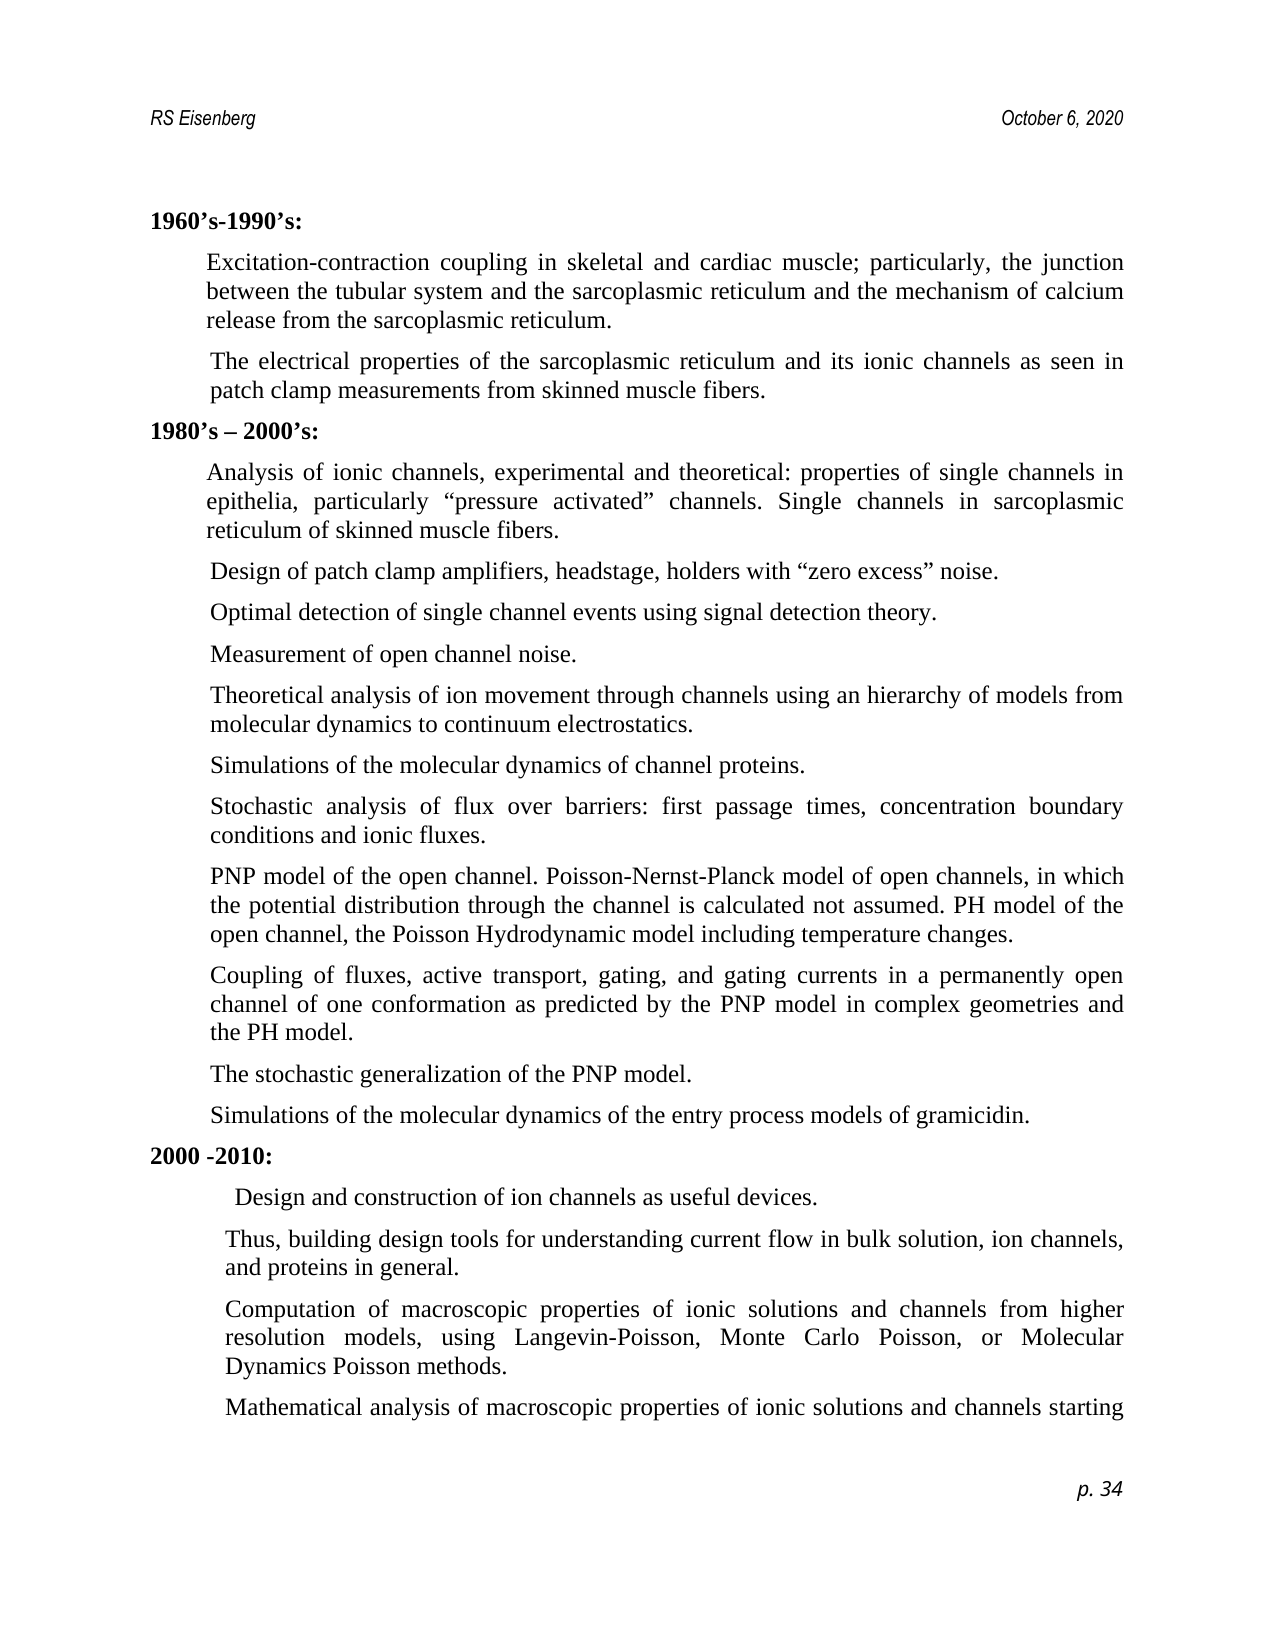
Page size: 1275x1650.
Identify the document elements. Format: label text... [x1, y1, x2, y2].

text The electrical properties of the sarcoplasmic reticulum and its ionic channels as seen in patch clamp measurements from skinned muscle fibers. [210, 346, 1125, 404]
text Optimal detection of single channel events using signal detection theory. [210, 597, 1125, 626]
text Design of patch clamp amplifiers, headstage, holders with “zero excess” noise. [210, 556, 1125, 585]
text Simulations of the molecular dynamics of the entry process models of gramicidin. [210, 1100, 1125, 1129]
text Thus, building design tools for understanding current flow in bulk solution, ion channels, and proteins in general. [225, 1224, 1125, 1281]
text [225, 1392, 1125, 1421]
text Computation of macroscopic properties of ionic solutions and channels from higher resolution models, using Langevin-Poisson, Monte Carlo Poisson, or Molecular Dynamics Poisson methods. [225, 1294, 1125, 1380]
text Measurement of open channel noise. [210, 639, 1125, 667]
text Coupling of fluxes, active transport, gating, and gating currents in a permanently open channel of one conformation as predicted by the PNP model in complex geometries and the PH model. [210, 960, 1125, 1046]
text Theoretical analysis of ion movement through channels using an hierarchy of models from molecular dynamics to continuum electrostatics. [210, 680, 1125, 737]
text The stochastic generalization of the PNP model. [210, 1059, 1125, 1087]
text PNP model of the open channel. Poisson-Nernst-Planck model of open channels, in which the potential distribution through the channel is calculated not assumed. PH model of the open channel, the Poisson Hydrodynamic model including temperature changes. [210, 861, 1125, 947]
text 1980’s – 2000’s: [150, 416, 1125, 445]
text Stochastic analysis of flux over barriers: first passage times, concentration boundary conditions and ionic fluxes. [210, 791, 1125, 849]
text Design and construction of ion channels as useful devices. [234, 1182, 1125, 1211]
text 2000 -2010: [150, 1141, 1125, 1170]
text Simulations of the molecular dynamics of channel proteins. [210, 750, 1125, 779]
text Analysis of ionic channels, experimental and theoretical: properties of single channels in epithelia, particularly “pressure activated” channels. Single channels in sarcoplasmic reticulum of skinned muscle fibers. [206, 457, 1125, 544]
text Excitation-contraction coupling in skeletal and cardiac muscle; particularly, the junction between the tubular system and the sarcoplasmic reticulum and the mechanism of calcium release from the sarcoplasmic reticulum. [206, 247, 1125, 334]
text 1960’s-1990’s: [150, 206, 1125, 235]
